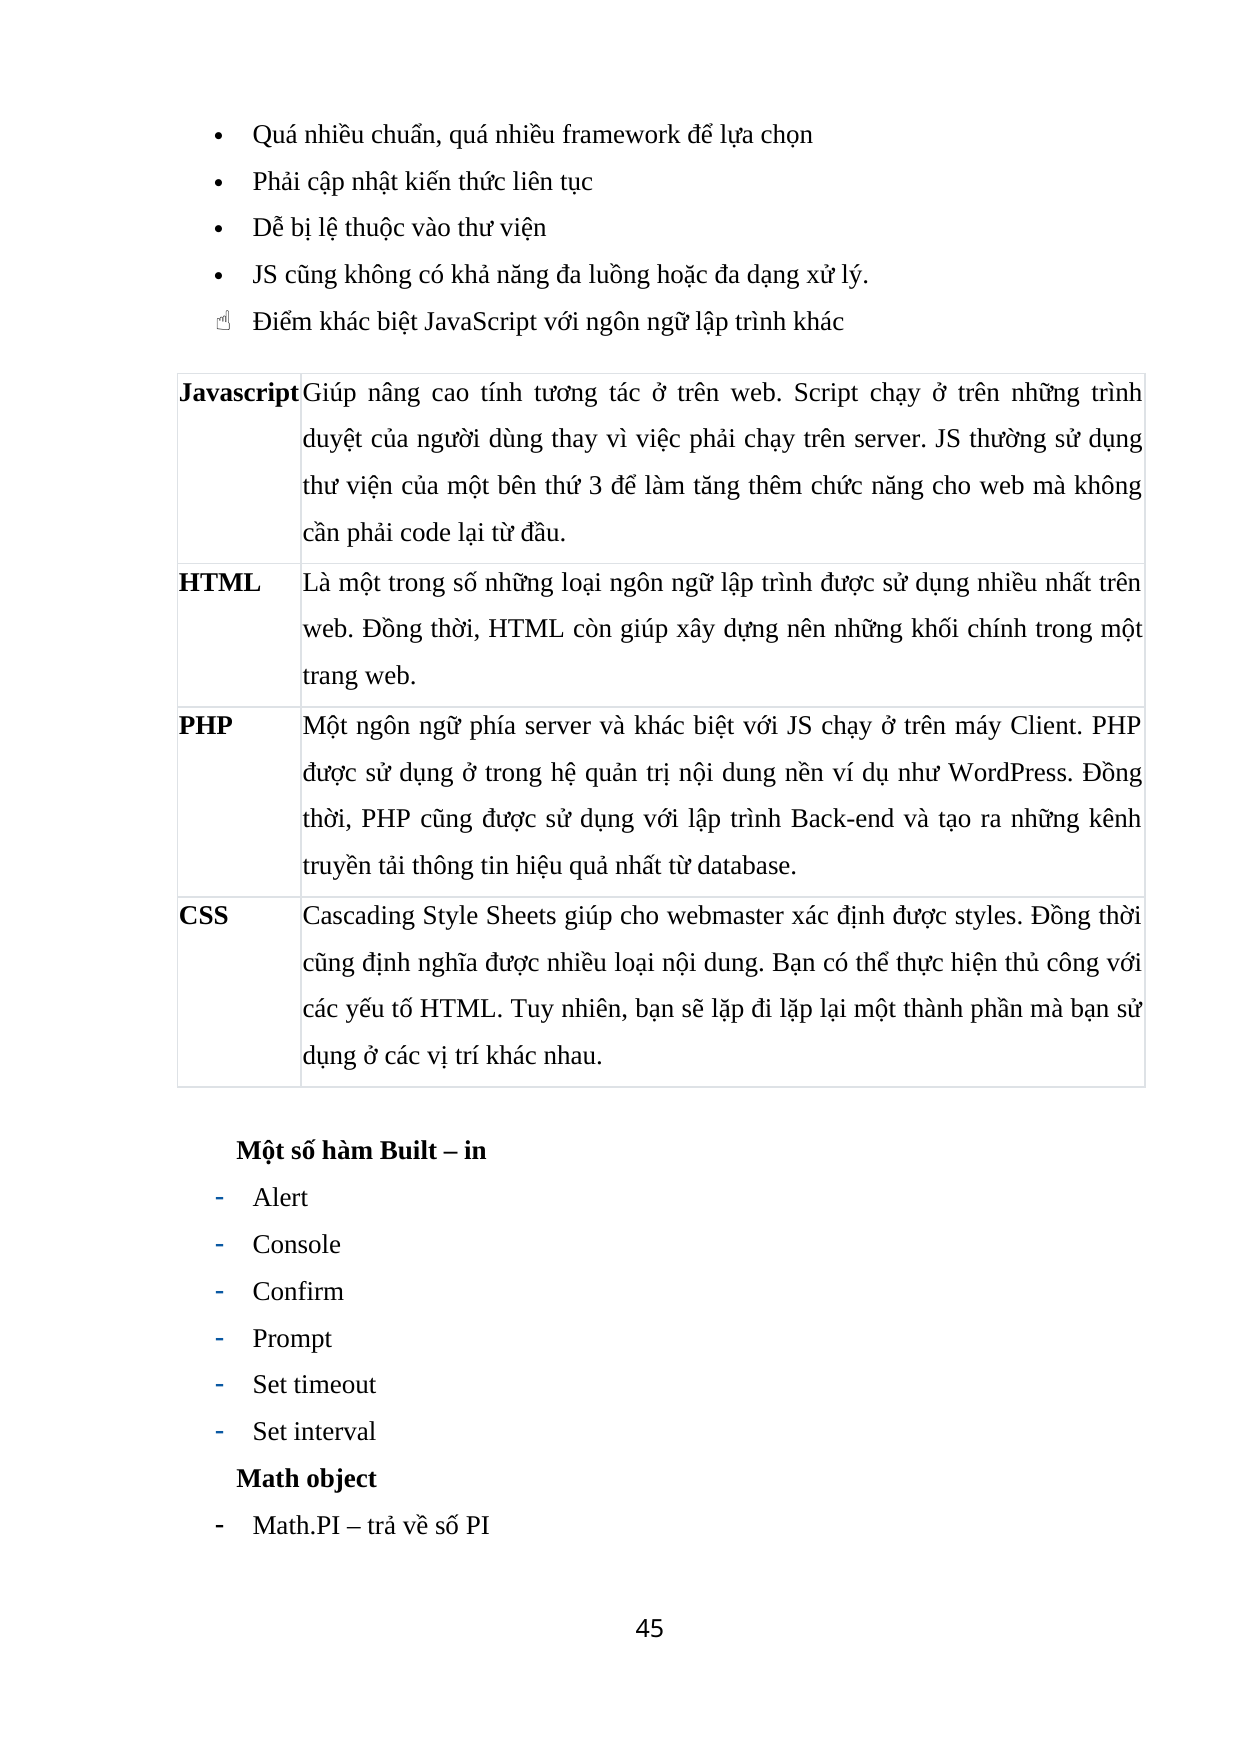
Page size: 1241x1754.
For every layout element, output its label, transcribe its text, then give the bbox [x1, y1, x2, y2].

table_cell PHP [178, 708, 300, 896]
list Quá nhiều chuẩn, quá nhiều framework để lựa chọn [215, 118, 1122, 149]
list Console [215, 1228, 1122, 1259]
list Điểm khác biệt JavaScript với ngôn ngữ lập trình khác [215, 305, 1122, 336]
list Math.PI – trả về số PI [215, 1509, 1122, 1540]
table_cell HTML [178, 564, 300, 706]
table_cell Một ngôn ngữ phía server và khác biệt với JS chạy ở trên máy Client. PHP được sử dụng ở trong hệ quản trị nội dung nền ví dụ như WordPress. Đồng thời, PHP cũng được sử dụng với lập trình Back-end và tạo ra những kênh truyền tải thông tin hiệu quả nhất từ database. [302, 708, 1144, 896]
list Dễ bị lệ thuộc vào thư viện [215, 211, 1122, 243]
text Một số hàm Built – in [177, 1134, 1122, 1166]
list Prompt [215, 1322, 1122, 1353]
table_header Javascript [178, 374, 300, 563]
list Set timeout [215, 1369, 1122, 1400]
list JS cũng không có khả năng đa luồng hoặc đa dạng xử lý. [215, 258, 1122, 289]
table_cell Là một trong số những loại ngôn ngữ lập trình được sử dụng nhiều nhất trên web. Đồng thời, HTML còn giúp xây dựng nên những khối chính trong một trang web. [302, 564, 1144, 706]
list Phải cập nhật kiến thức liên tục [215, 165, 1122, 196]
text Math object [177, 1462, 1122, 1493]
list Confirm [215, 1275, 1122, 1306]
list Alert [215, 1181, 1122, 1212]
list Set interval [215, 1416, 1122, 1447]
table_cell CSS [178, 898, 300, 1086]
table_cell Cascading Style Sheets giúp cho webmaster xác định được styles. Đồng thời cũng định nghĩa được nhiều loại nội dung. Bạn có thể thực hiện thủ công với các yếu tố HTML. Tuy nhiên, bạn sẽ lặp đi lặp lại một thành phần mà bạn sử dụng ở các vị trí khác nhau. [302, 898, 1144, 1086]
table_header Giúp nâng cao tính tương tác ở trên web. Script chạy ở trên những trình duyệt của người dùng thay vì việc phải chạy trên server. JS thường sử dụng thư viện của một bên thứ 3 để làm tăng thêm chức năng cho web mà không cần phải code lại từ đầu. [302, 374, 1144, 563]
